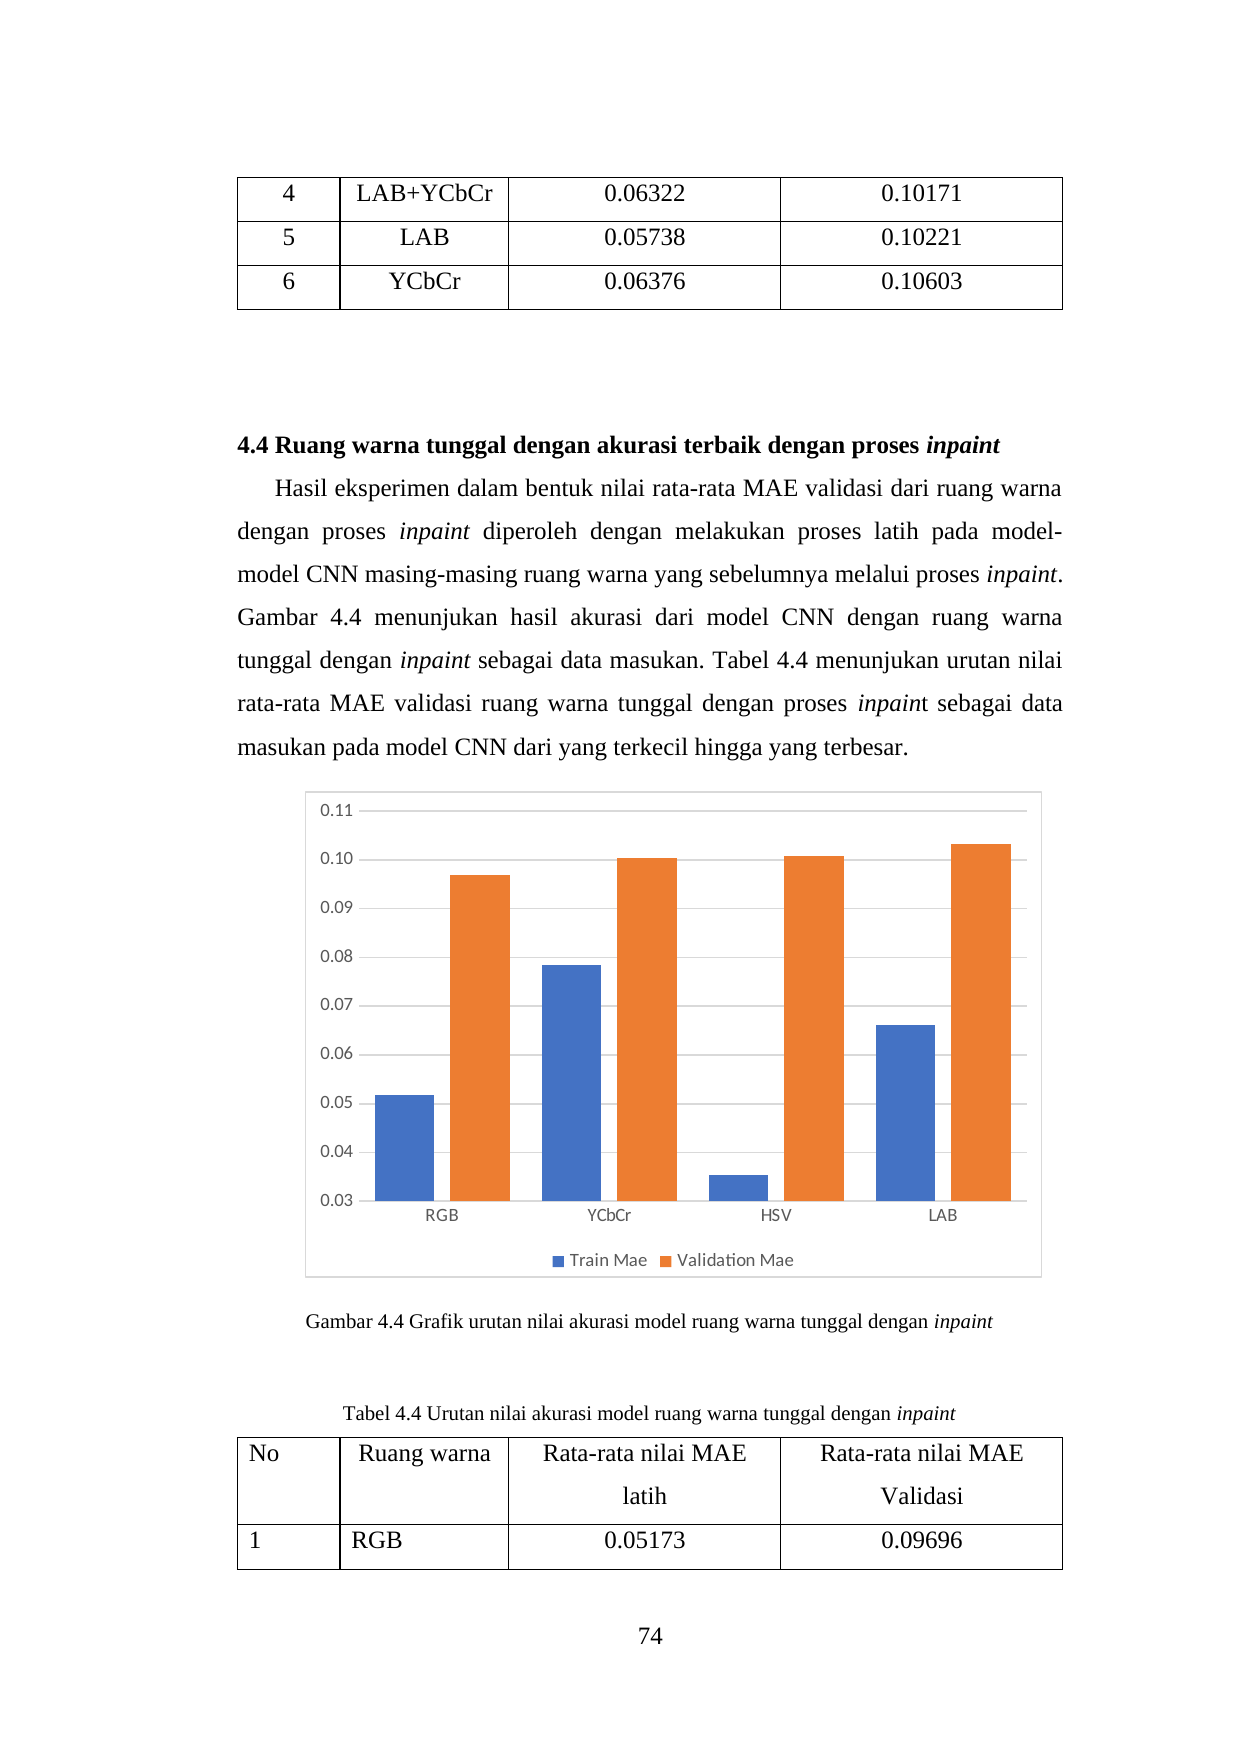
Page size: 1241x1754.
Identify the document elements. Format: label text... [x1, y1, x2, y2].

table_header Rata-rata nilai MAE Validasi [781, 1438, 1062, 1524]
table_cell 0.09696 [781, 1525, 1062, 1568]
table_cell 0.05173 [509, 1525, 780, 1568]
table_header No [238, 1438, 339, 1524]
table_cell YCbCr [341, 266, 508, 309]
table_header Rata-rata nilai MAE latih [509, 1438, 780, 1524]
table_cell LAB+YCbCr [341, 178, 508, 221]
table_cell LAB [341, 222, 508, 265]
table_cell 1 [238, 1525, 339, 1568]
table_header Ruang warna [341, 1438, 508, 1524]
table_cell 5 [238, 222, 339, 265]
table_cell 0.10171 [781, 178, 1062, 221]
text Tabel 4.4 Urutan nilai akurasi model ruang warna tunggal dengan inpaint [237, 1401, 1063, 1425]
text Hasil eksperimen dalam bentuk nilai rata-rata MAE validasi dari ruang warna dengan proses inpaint diperoleh dengan melakukan proses latih pada model-model CNN masing-masing ruang warna yang sebelumnya melalui proses inpaint. Gambar 4.4 menunjukan hasil akurasi dari model CNN dengan ruang warna tunggal dengan inpaint sebagai data masukan. Tabel 4.4 menunjukan urutan nilai rata-rata MAE validasi ruang warna tunggal dengan proses inpaint sebagai data masukan pada model CNN dari yang terkecil hingga yang terbesar. [237, 473, 1063, 760]
table_cell 0.06376 [509, 266, 780, 309]
table_cell 0.10221 [781, 222, 1062, 265]
table_cell 4 [238, 178, 339, 221]
subtitle 4.4 Ruang warna tunggal dengan akurasi terbaik dengan proses inpaint [237, 430, 1063, 458]
table_cell 6 [238, 266, 339, 309]
table_cell 0.06322 [509, 178, 780, 221]
table_cell RGB [341, 1525, 508, 1568]
table_cell 0.05738 [509, 222, 780, 265]
text Gambar 4.4 Grafik urutan nilai akurasi model ruang warna tunggal dengan inpaint [237, 1309, 1063, 1333]
table_cell 0.10603 [781, 266, 1062, 309]
